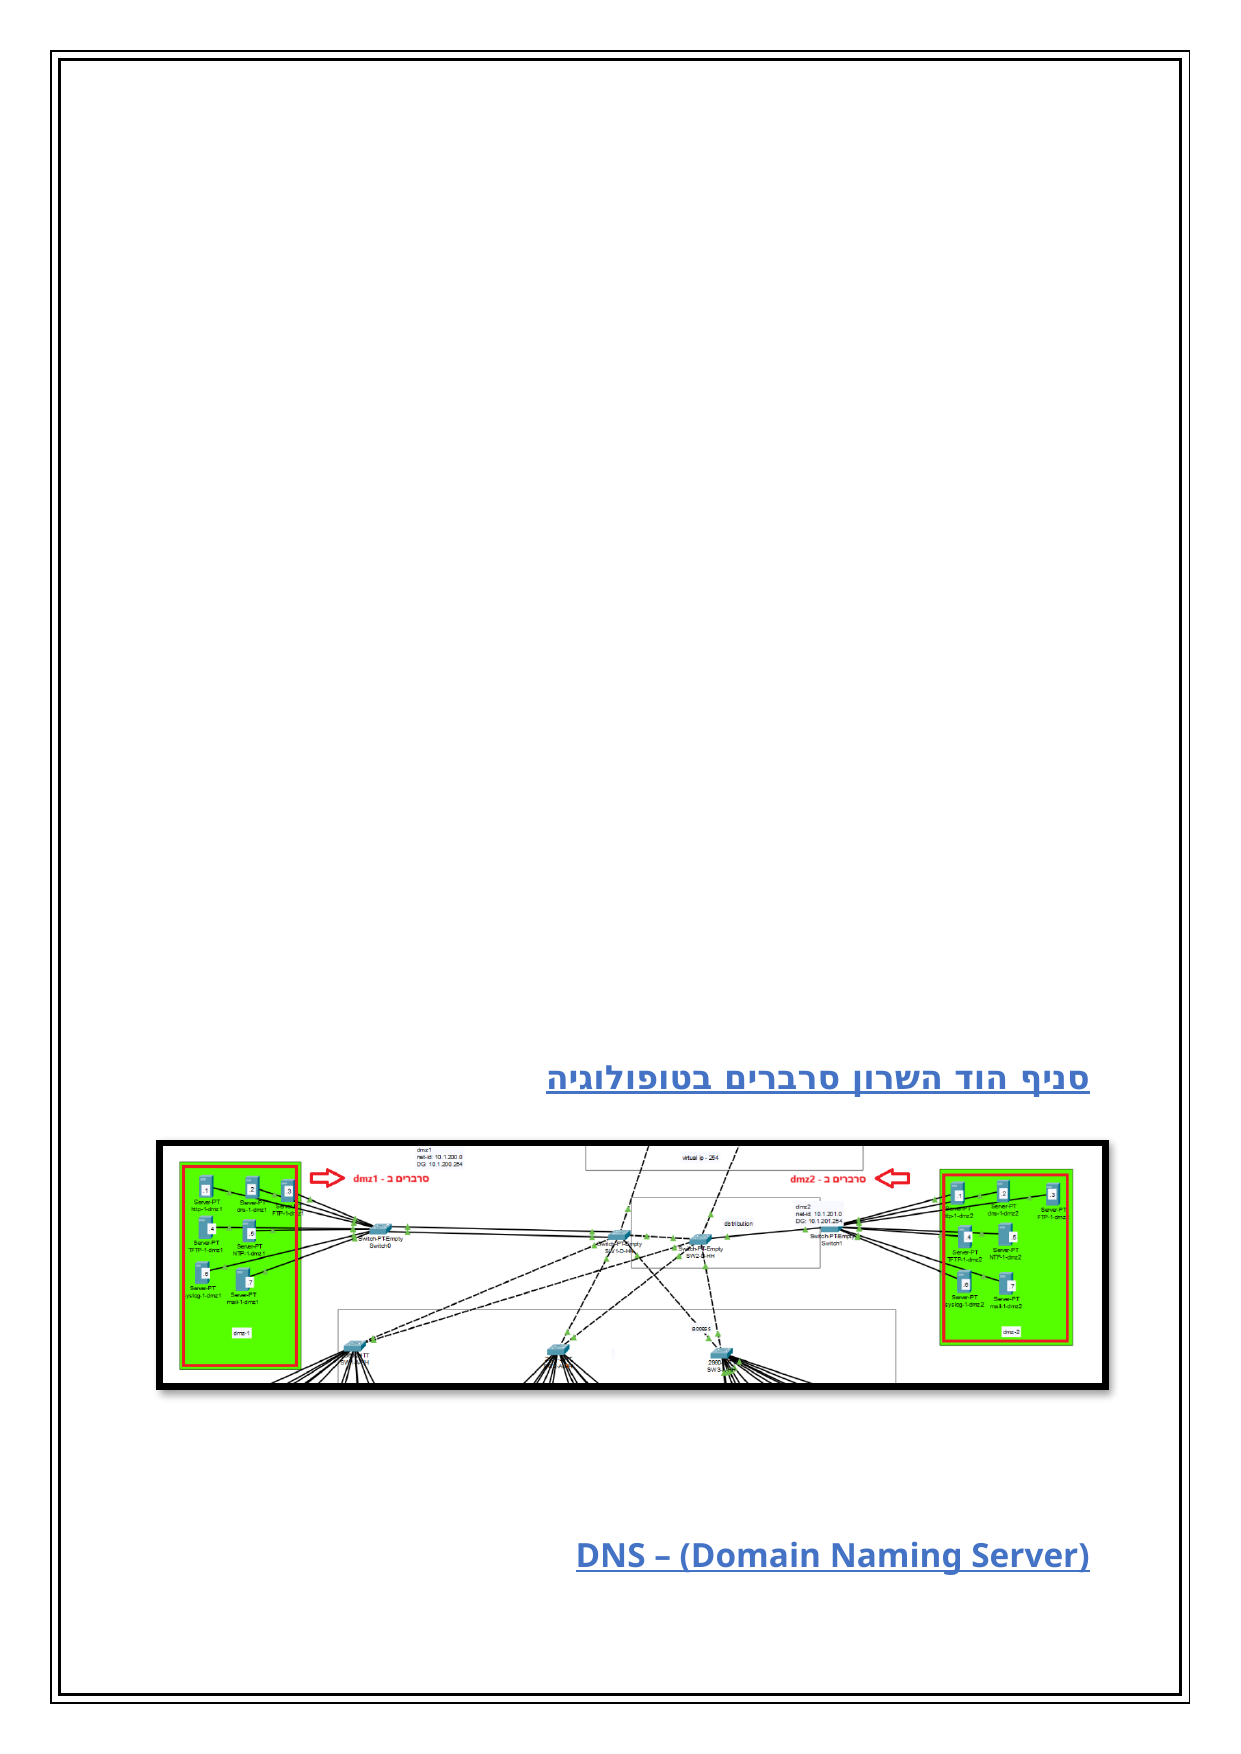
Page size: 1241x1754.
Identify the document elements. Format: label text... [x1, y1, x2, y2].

picture [163, 1146, 1102, 1383]
subtitle DNS – (Domain Naming Server) [150, 1532, 1090, 1577]
subtitle סניף הוד השרון סרברים בטופולוגיה [150, 1058, 1090, 1097]
